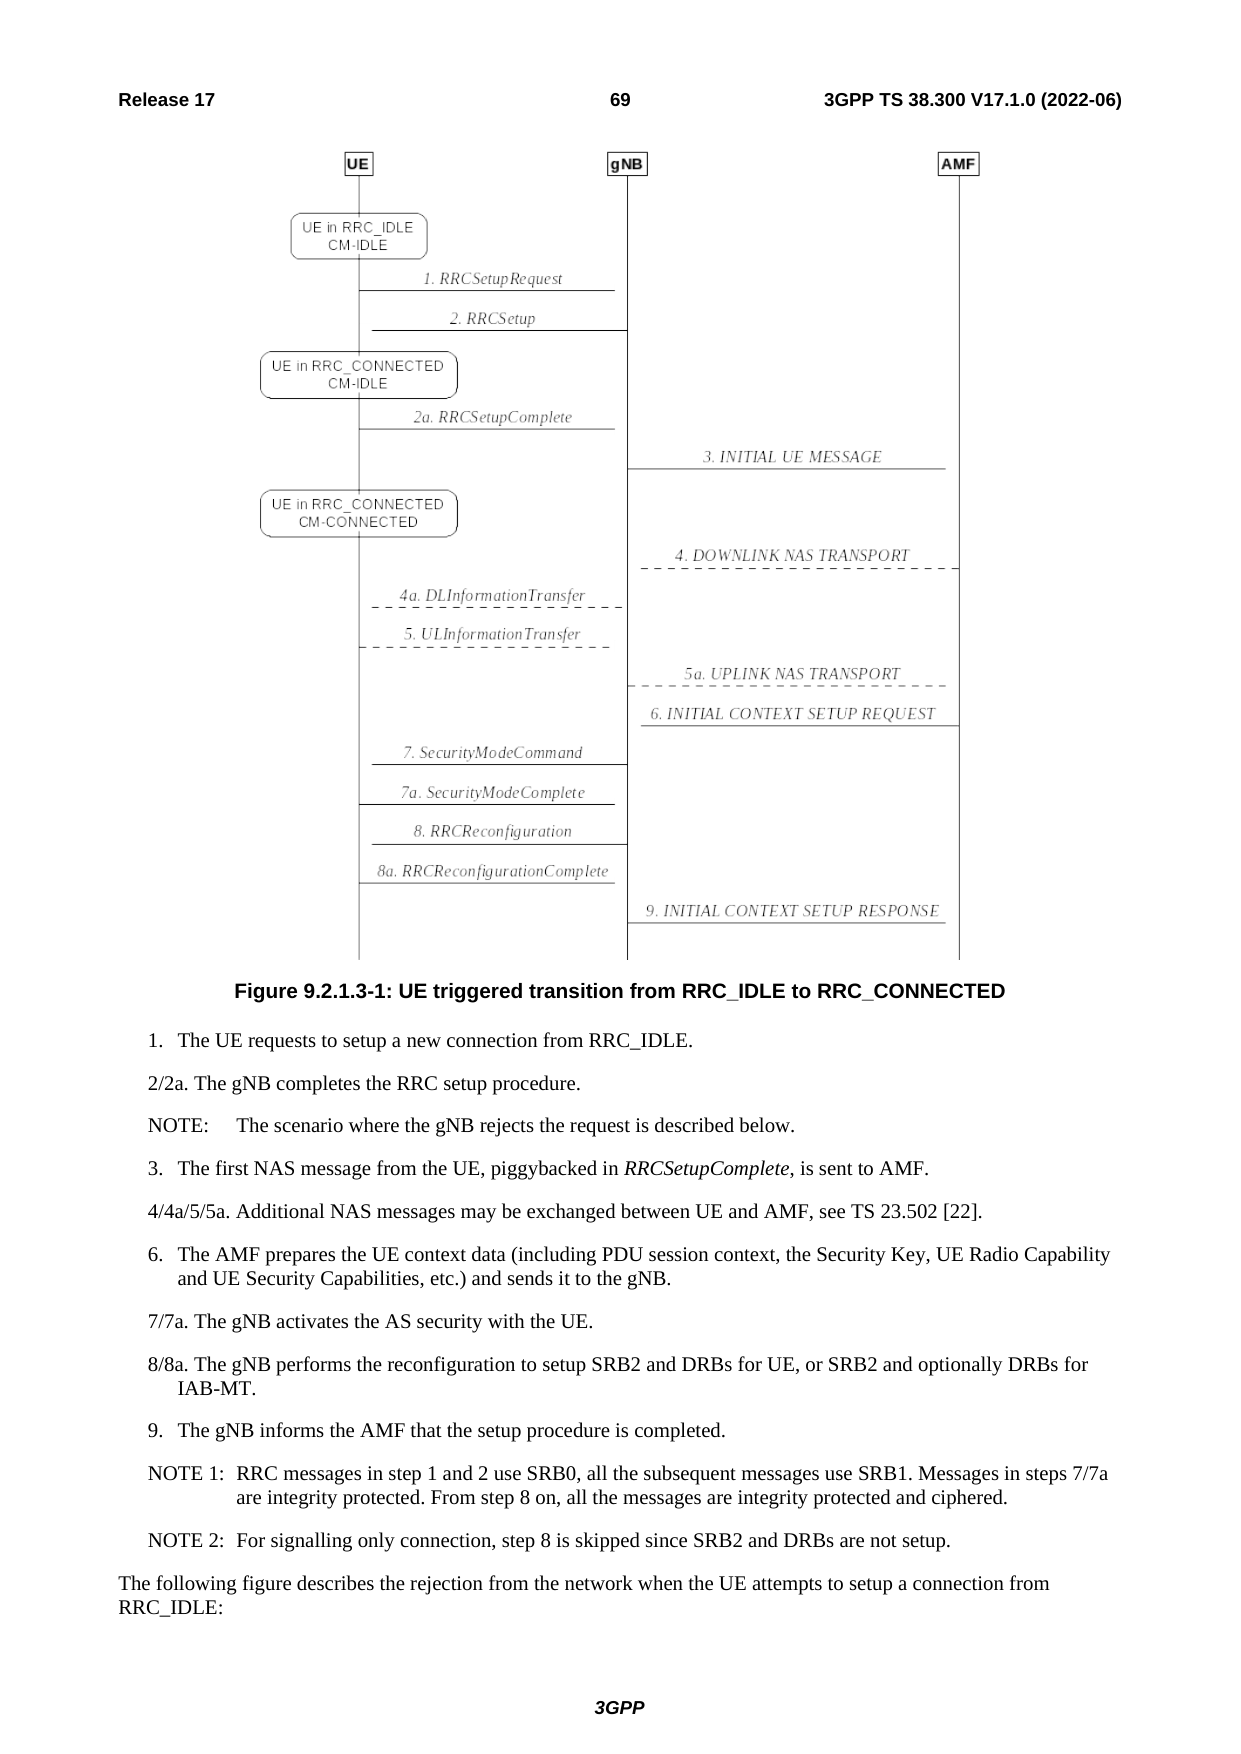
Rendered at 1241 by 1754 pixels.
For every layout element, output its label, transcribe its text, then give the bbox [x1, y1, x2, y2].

text 7/7a. The gNB activates the AS security with the UE. [148, 1309, 1122, 1333]
text 1. The UE requests to setup a new connection from RRC_IDLE. [148, 1028, 1122, 1052]
text NOTE 2: For signalling only connection, step 8 is skipped since SRB2 and DRBs are not setup. [148, 1528, 1122, 1552]
text 3. The first NAS message from the UE, piggybacked in RRCSetupComplete, is sent to AMF. [148, 1156, 1122, 1180]
text 9. The gNB informs the AMF that the setup procedure is completed. [148, 1418, 1122, 1442]
text Figure 9.2.1.3-1: UE triggered transition from RRC_IDLE to RRC_CONNECTED [118, 979, 1122, 1003]
text 8/8a. The gNB performs the reconfiguration to setup SRB2 and DRBs for UE, or SRB2 and optionally DRBs for IAB-MT. [148, 1351, 1122, 1399]
text 6. The AMF prepares the UE context data (including PDU session context, the Security Key, UE Radio Capability and UE Security Capabilities, etc.) and sends it to the gNB. [148, 1242, 1122, 1290]
text 4/4a/5/5a. Additional NAS messages may be exchanged between UE and AMF, see TS 23.502 [22]. [148, 1199, 1122, 1223]
text 2/2a. The gNB completes the RRC setup procedure. [148, 1071, 1122, 1094]
text The following figure describes the rejection from the network when the UE attempts to setup a connection from RRC_IDLE: [118, 1571, 1122, 1619]
text NOTE 1: RRC messages in step 1 and 2 use SRB0, all the subsequent messages use SRB1. Messages in steps 7/7a are integrity protected. From step 8 on, all the messages are integrity protected and ciphered. [148, 1461, 1122, 1509]
text NOTE: The scenario where the gNB rejects the request is described below. [148, 1113, 1122, 1137]
